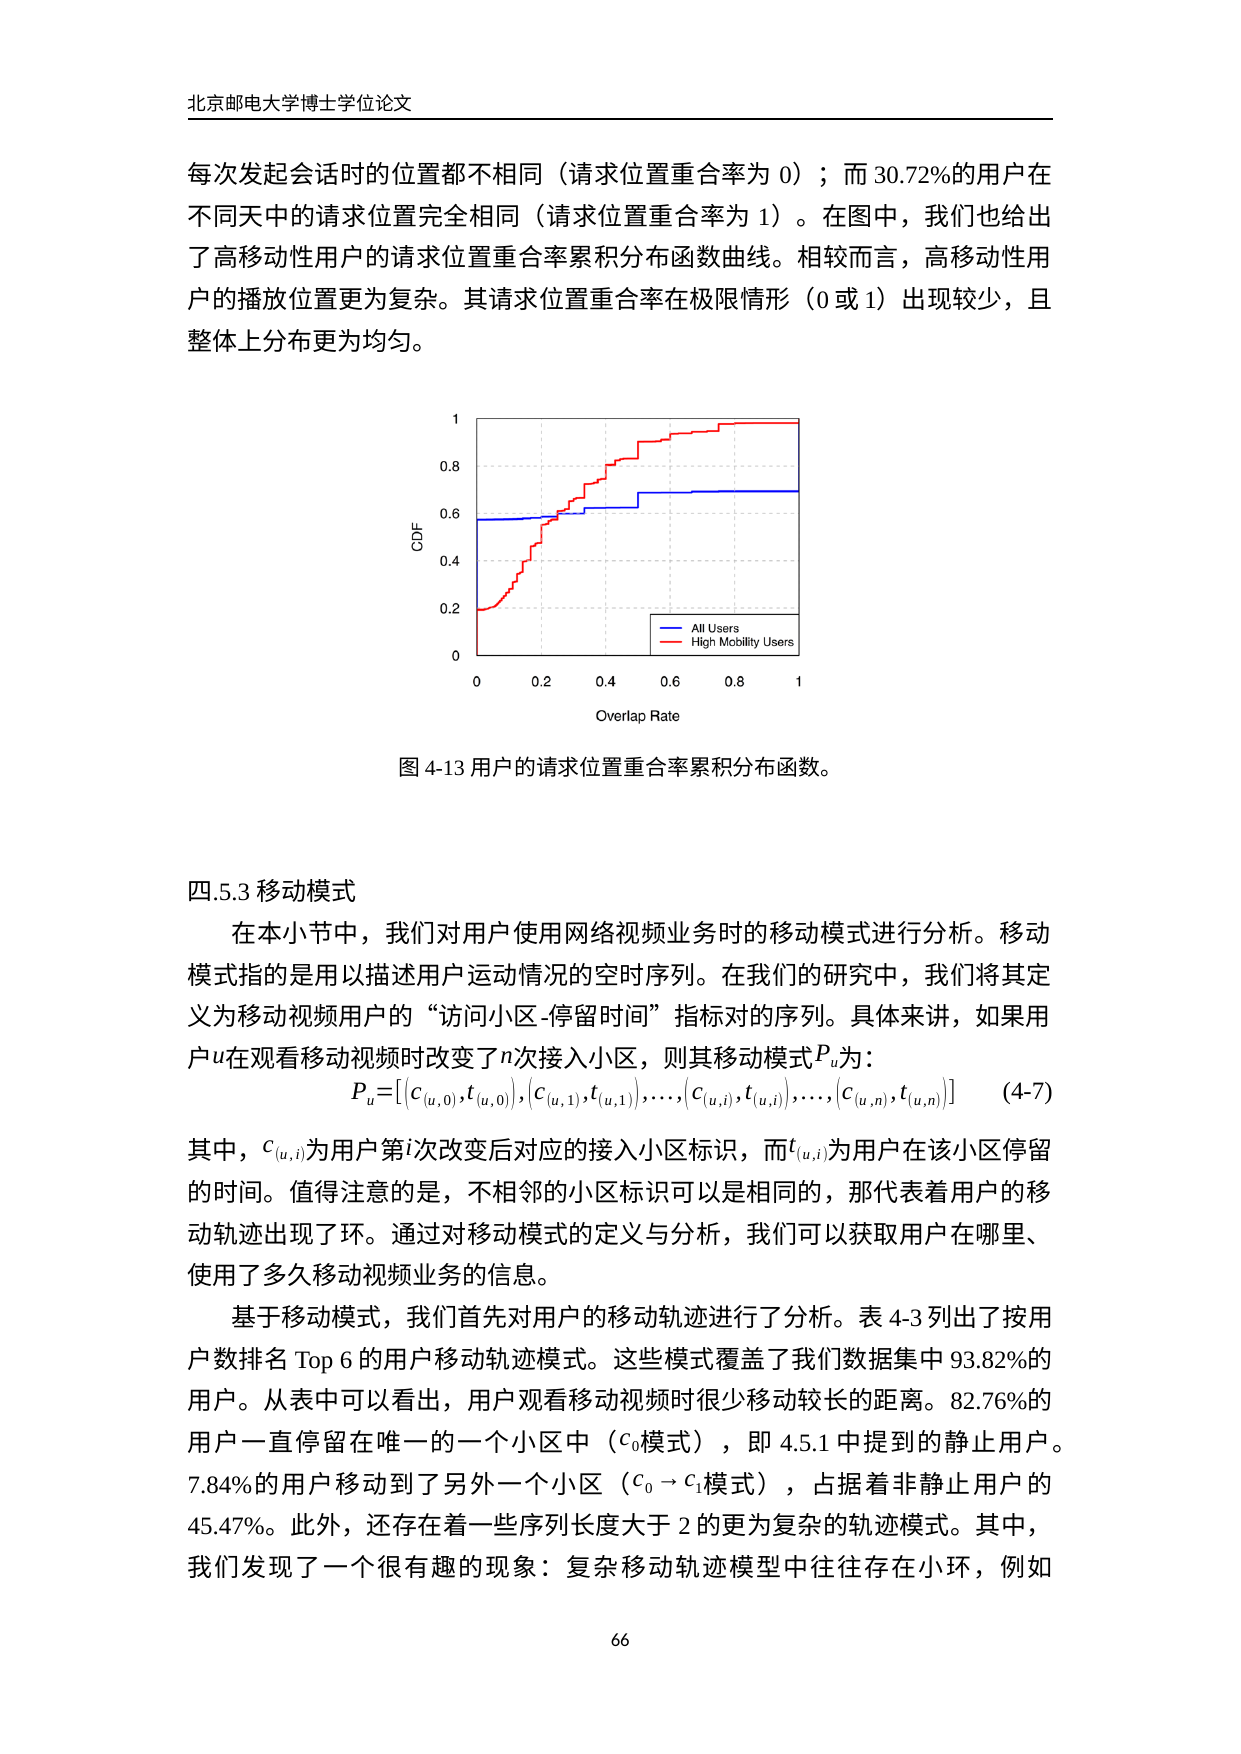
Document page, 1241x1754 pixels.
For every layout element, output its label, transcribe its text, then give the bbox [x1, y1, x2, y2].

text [187, 150, 1053, 358]
picture [406, 400, 835, 743]
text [187, 1293, 1053, 1585]
text 图4-13 用户的请求位置重合率累积分布函数。 [187, 742, 1053, 784]
text 移动模式 [187, 867, 1053, 909]
text 在本小节中，我们对用户使用网络视频业务时的移动模式进行分析。移动模式指的是用以描述用户运动情况的空时序列。在我们的研究中，我们将其定义为移动视频用户的“访问小区-停留时间”指标对的序列。具体来讲，如果用户在观看移动视频时改变了次接入小区，则其移动模式为： [187, 909, 1053, 1076]
text 其中，为用户第次改变后对应的接入小区标识，而为用户在该小区停留的时间。值得注意的是，不相邻的小区标识可以是相同的，那代表着用户的移动轨迹出现了环。通过对移动模式的定义与分析，我们可以获取用户在哪里、使用了多久移动视频业务的信息。 [187, 1126, 1053, 1293]
